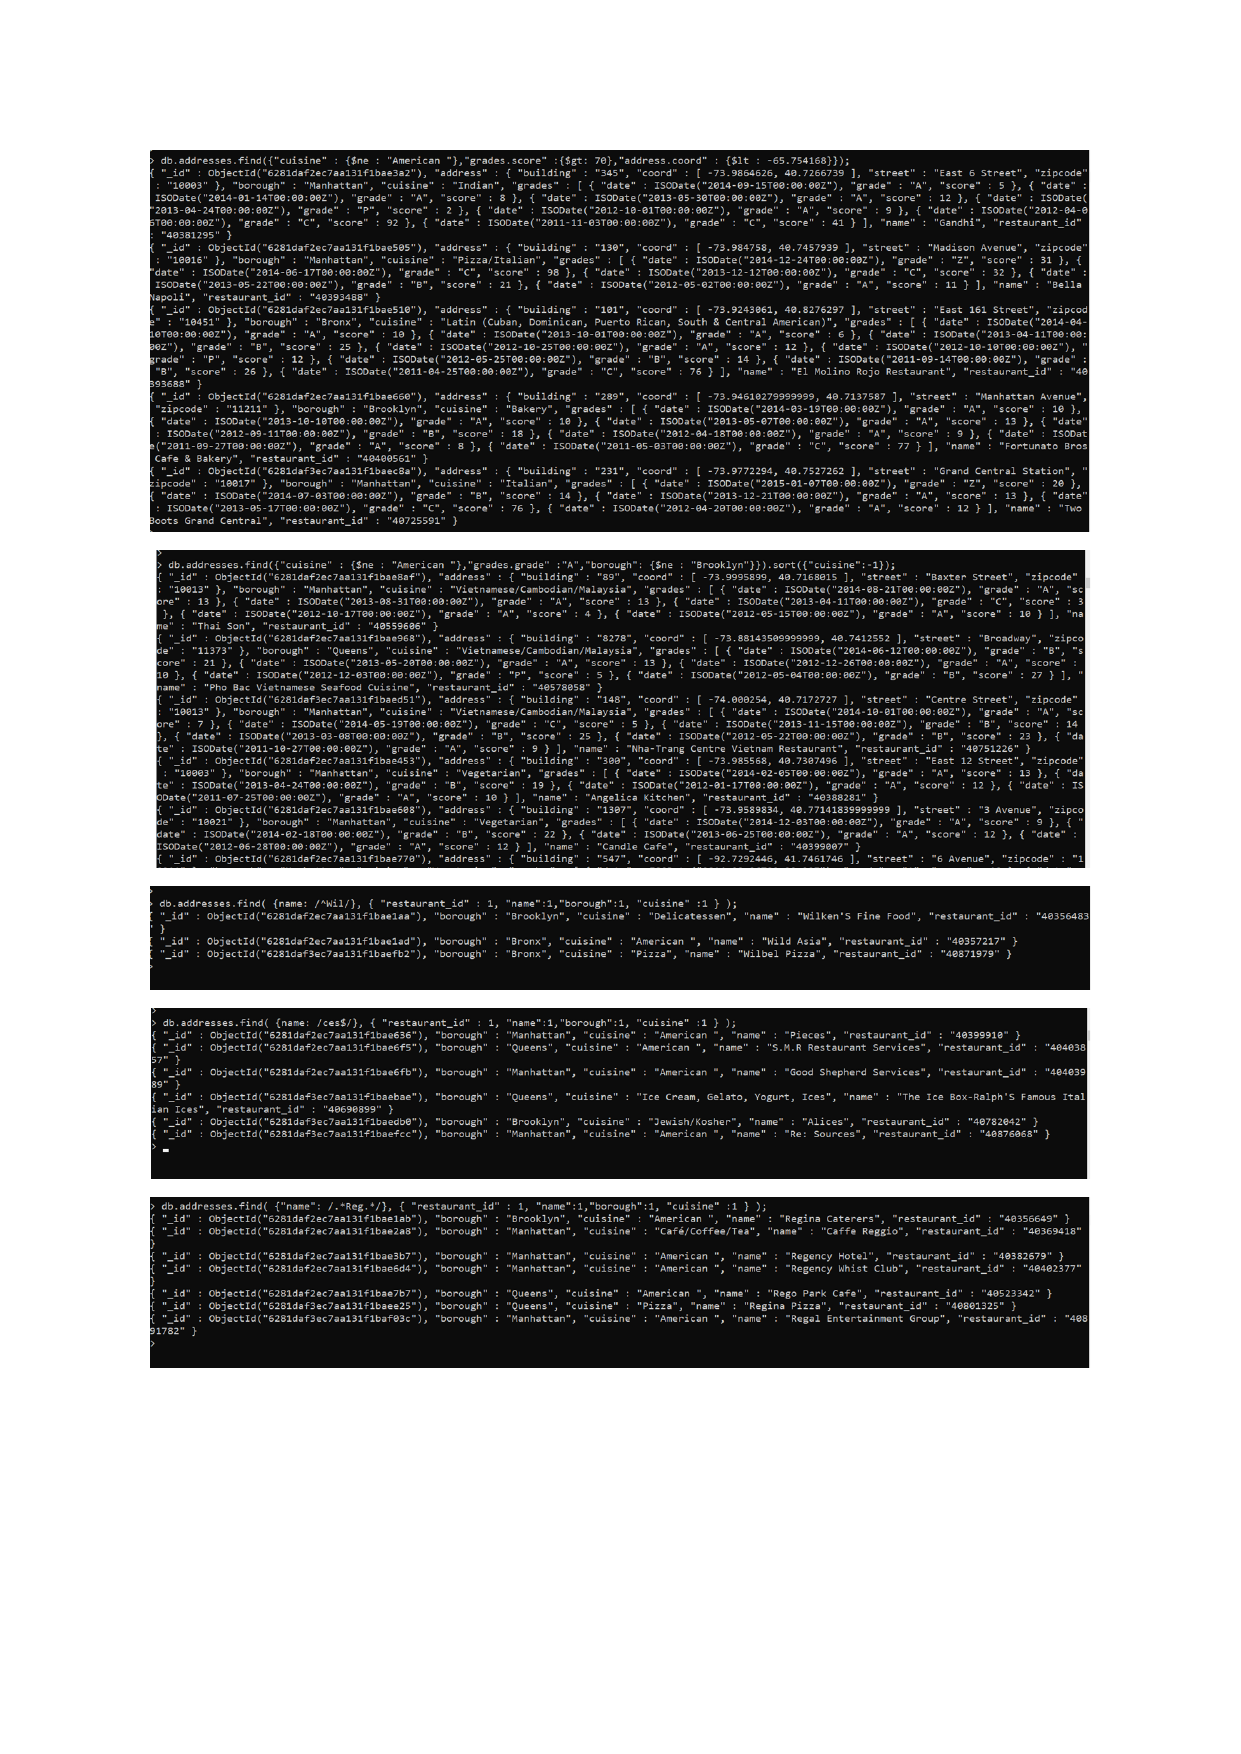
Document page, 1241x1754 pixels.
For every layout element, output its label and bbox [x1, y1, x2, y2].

picture [150, 886, 1091, 990]
picture [150, 550, 1091, 868]
picture [150, 1197, 1091, 1368]
picture [150, 1008, 1091, 1179]
picture [150, 150, 1091, 532]
